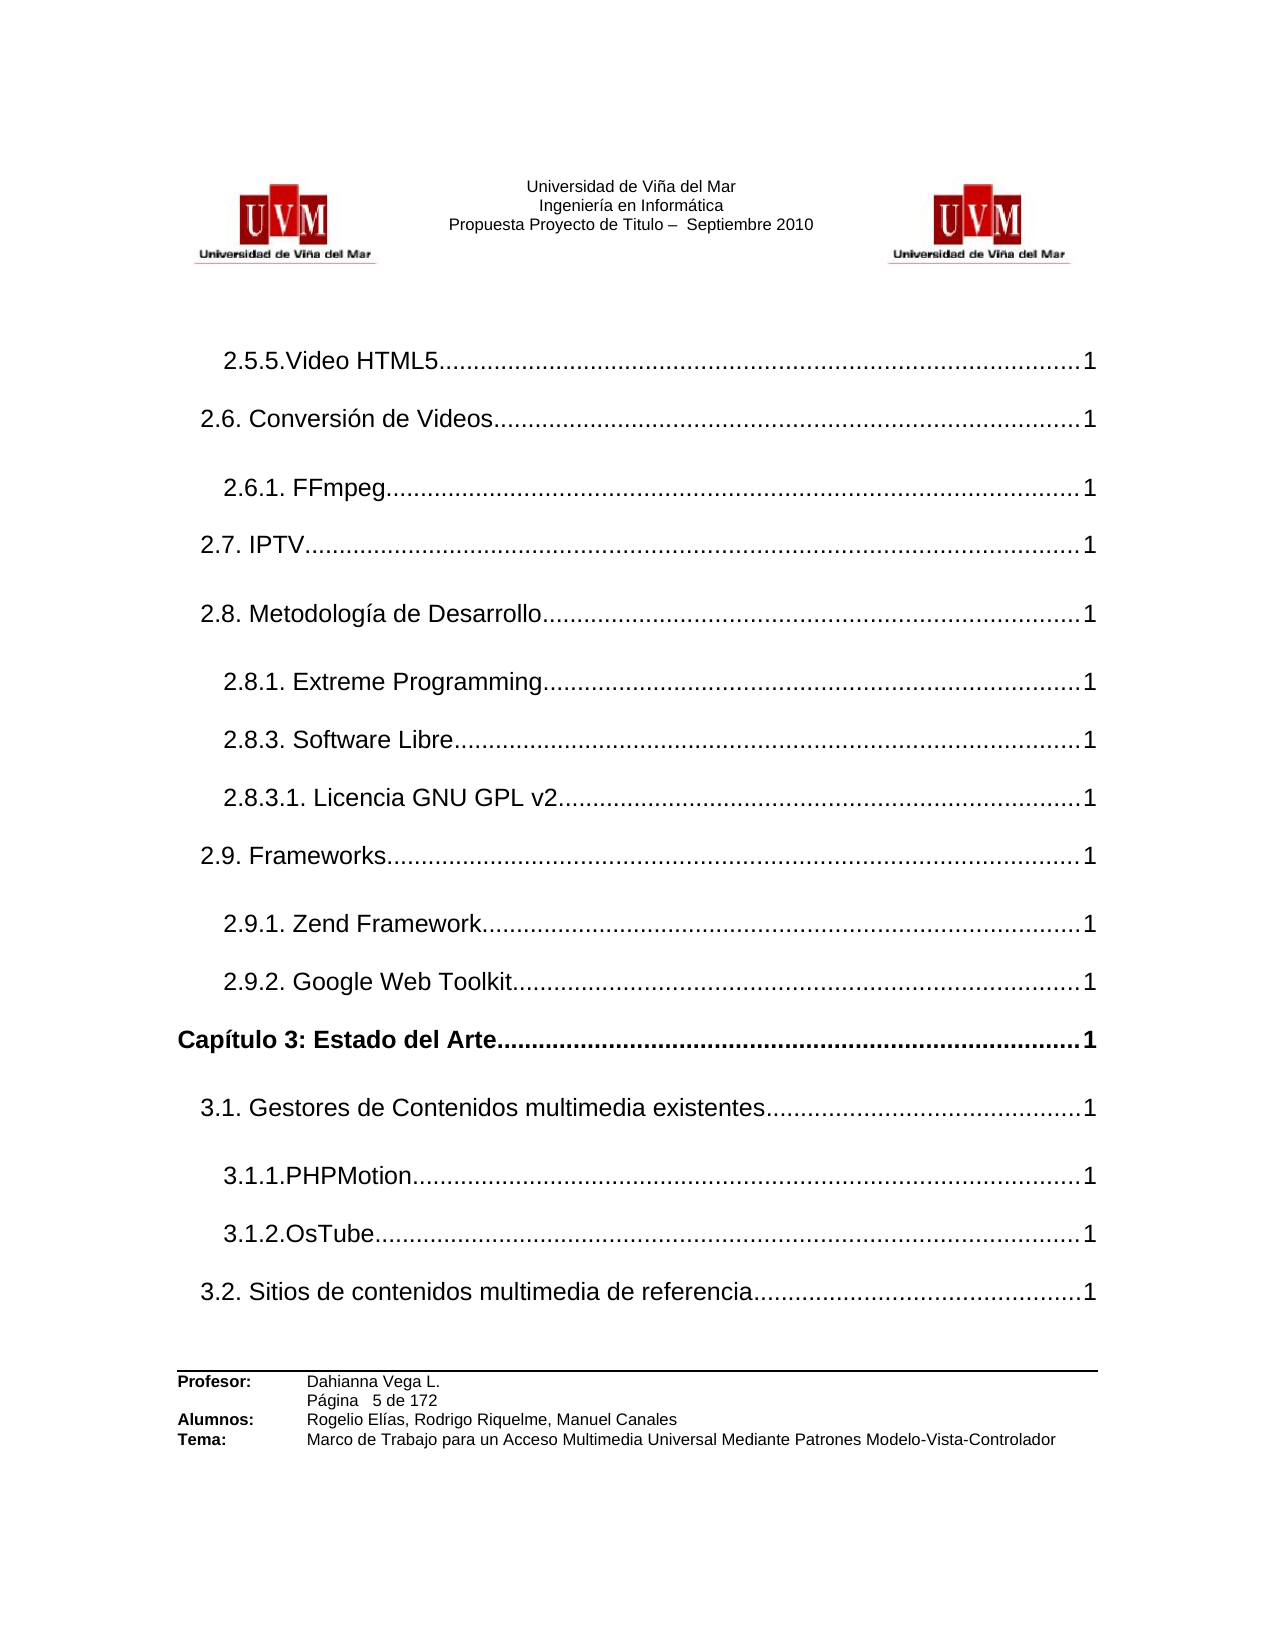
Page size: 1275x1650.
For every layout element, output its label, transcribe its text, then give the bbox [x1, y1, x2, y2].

text 2.8.1. Extreme Programming 1 [223, 667, 1098, 696]
text 3.2. Sitios de contenidos multimedia de referencia 1 [200, 1277, 1098, 1306]
text 2.6. Conversión de Videos 1 [200, 404, 1098, 433]
text 2.8.3.1. Licencia GNU GPL v2 1 [223, 783, 1098, 812]
text 3.1. Gestores de Contenidos multimedia existentes 1 [200, 1093, 1098, 1122]
picture [177, 176, 390, 267]
picture [871, 176, 1084, 267]
text 2.9.2. Google Web Toolkit 1 [223, 967, 1098, 996]
text 2.6.1. FFmpeg 1 [223, 472, 1098, 501]
text 2.9. Frameworks 1 [200, 841, 1098, 869]
text 2.5.5.Video HTML5 1 [223, 346, 1098, 375]
text 2.7. IPTV 1 [200, 531, 1098, 559]
text 2.9.1. Zend Framework 1 [223, 909, 1098, 938]
text Capítulo 3: Estado del Arte 1 [177, 1025, 1098, 1054]
text 3.1.2.OsTube 1 [223, 1219, 1098, 1248]
text 2.8. Metodología de Desarrollo 1 [200, 599, 1098, 627]
text 2.8.3. Software Libre 1 [223, 725, 1098, 753]
text 3.1.1.PHPMotion 1 [223, 1161, 1098, 1190]
